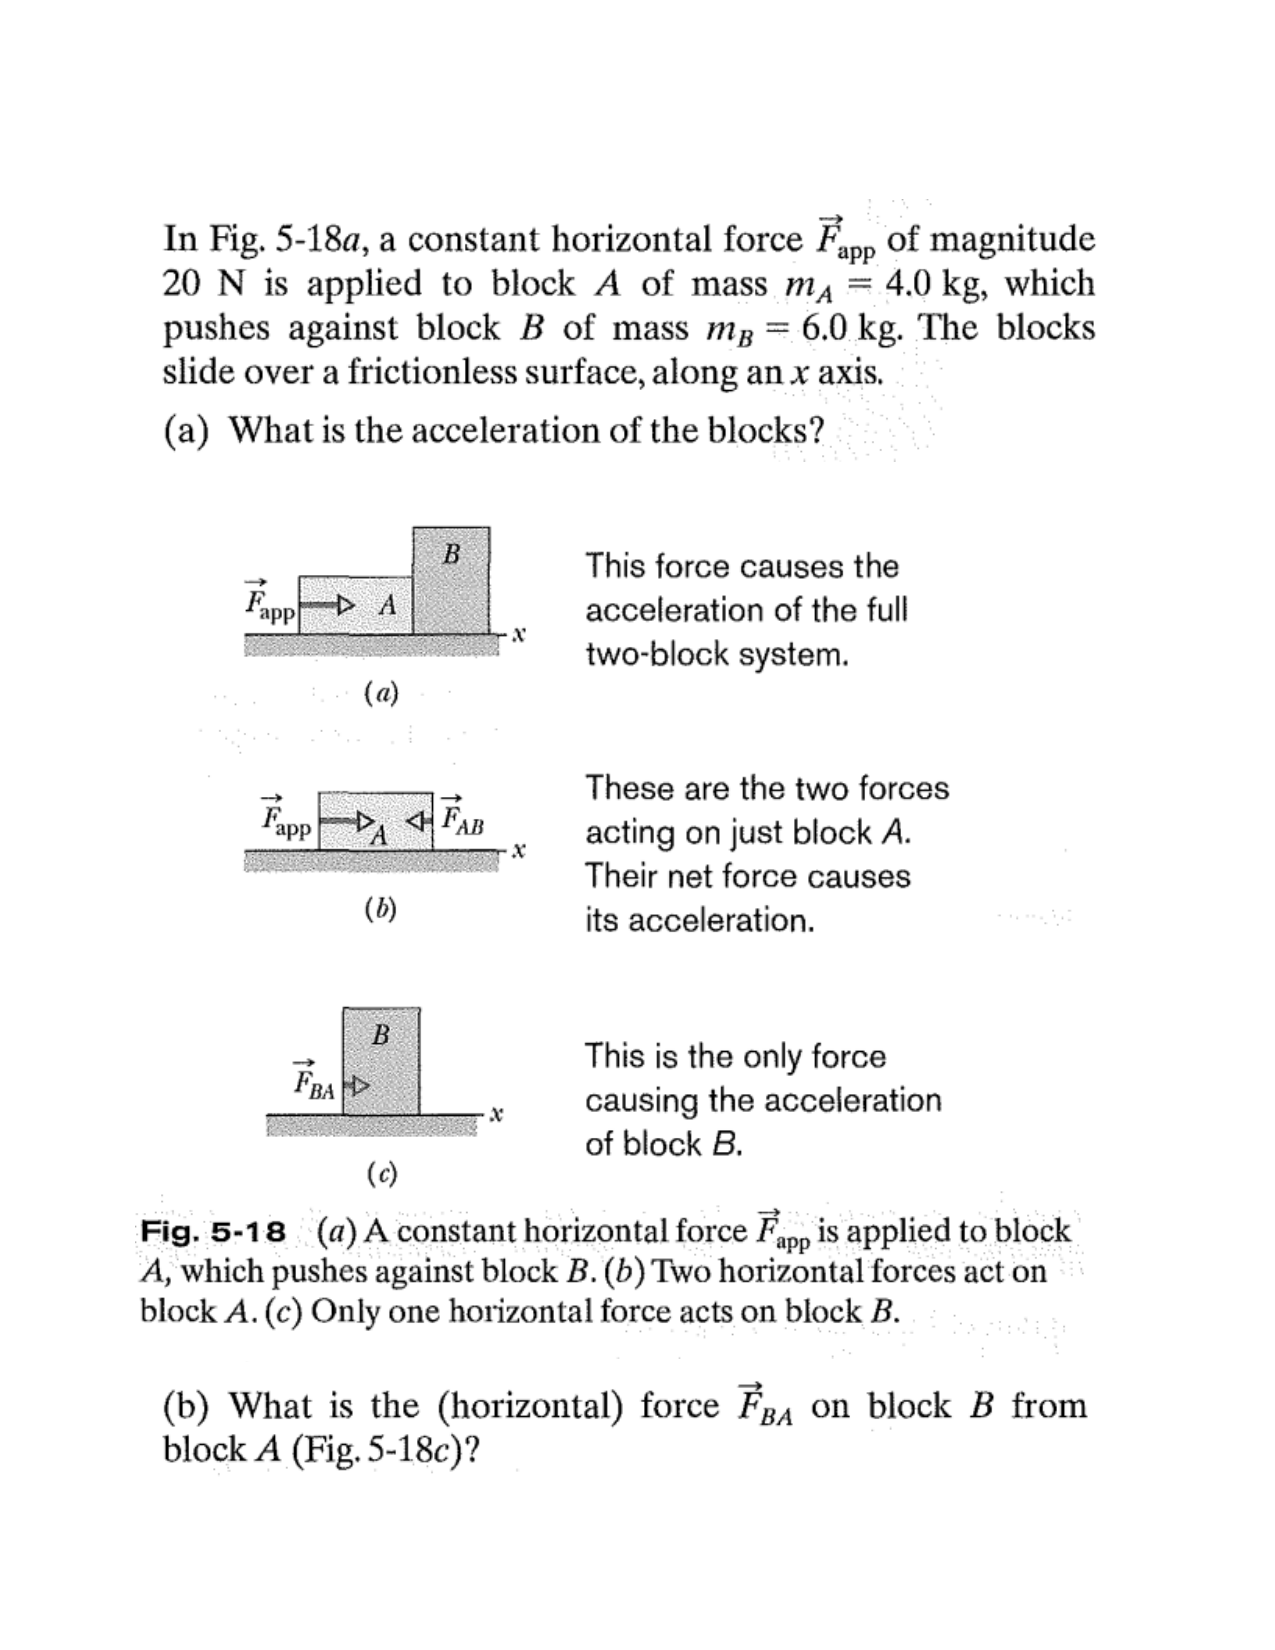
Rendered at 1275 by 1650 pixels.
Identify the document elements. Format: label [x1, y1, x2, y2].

picture [135, 463, 1087, 1359]
picture [135, 199, 1110, 462]
picture [135, 1361, 1110, 1489]
